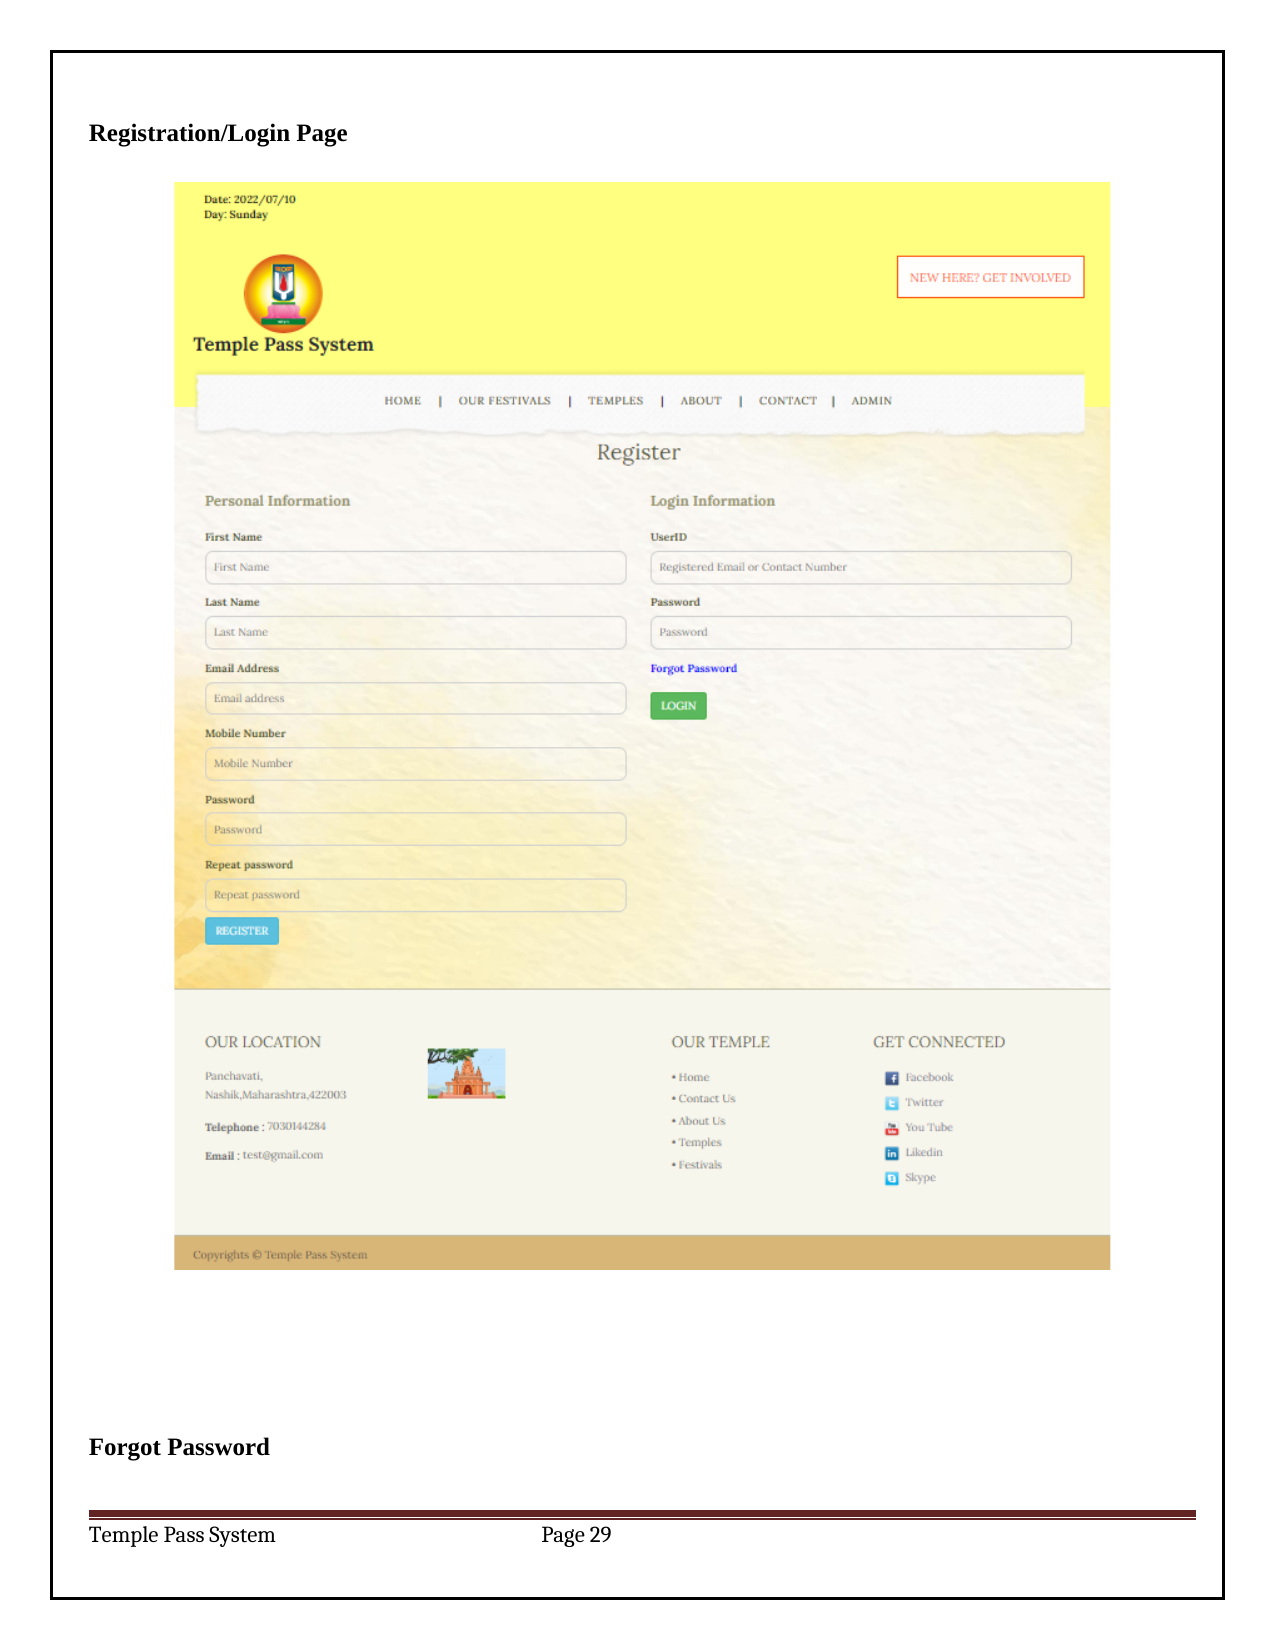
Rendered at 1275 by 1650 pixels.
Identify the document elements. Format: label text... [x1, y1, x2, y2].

text Forgot Password [89, 1432, 1196, 1461]
text Registration/Login Page [89, 118, 1196, 147]
picture [174, 182, 1111, 1270]
